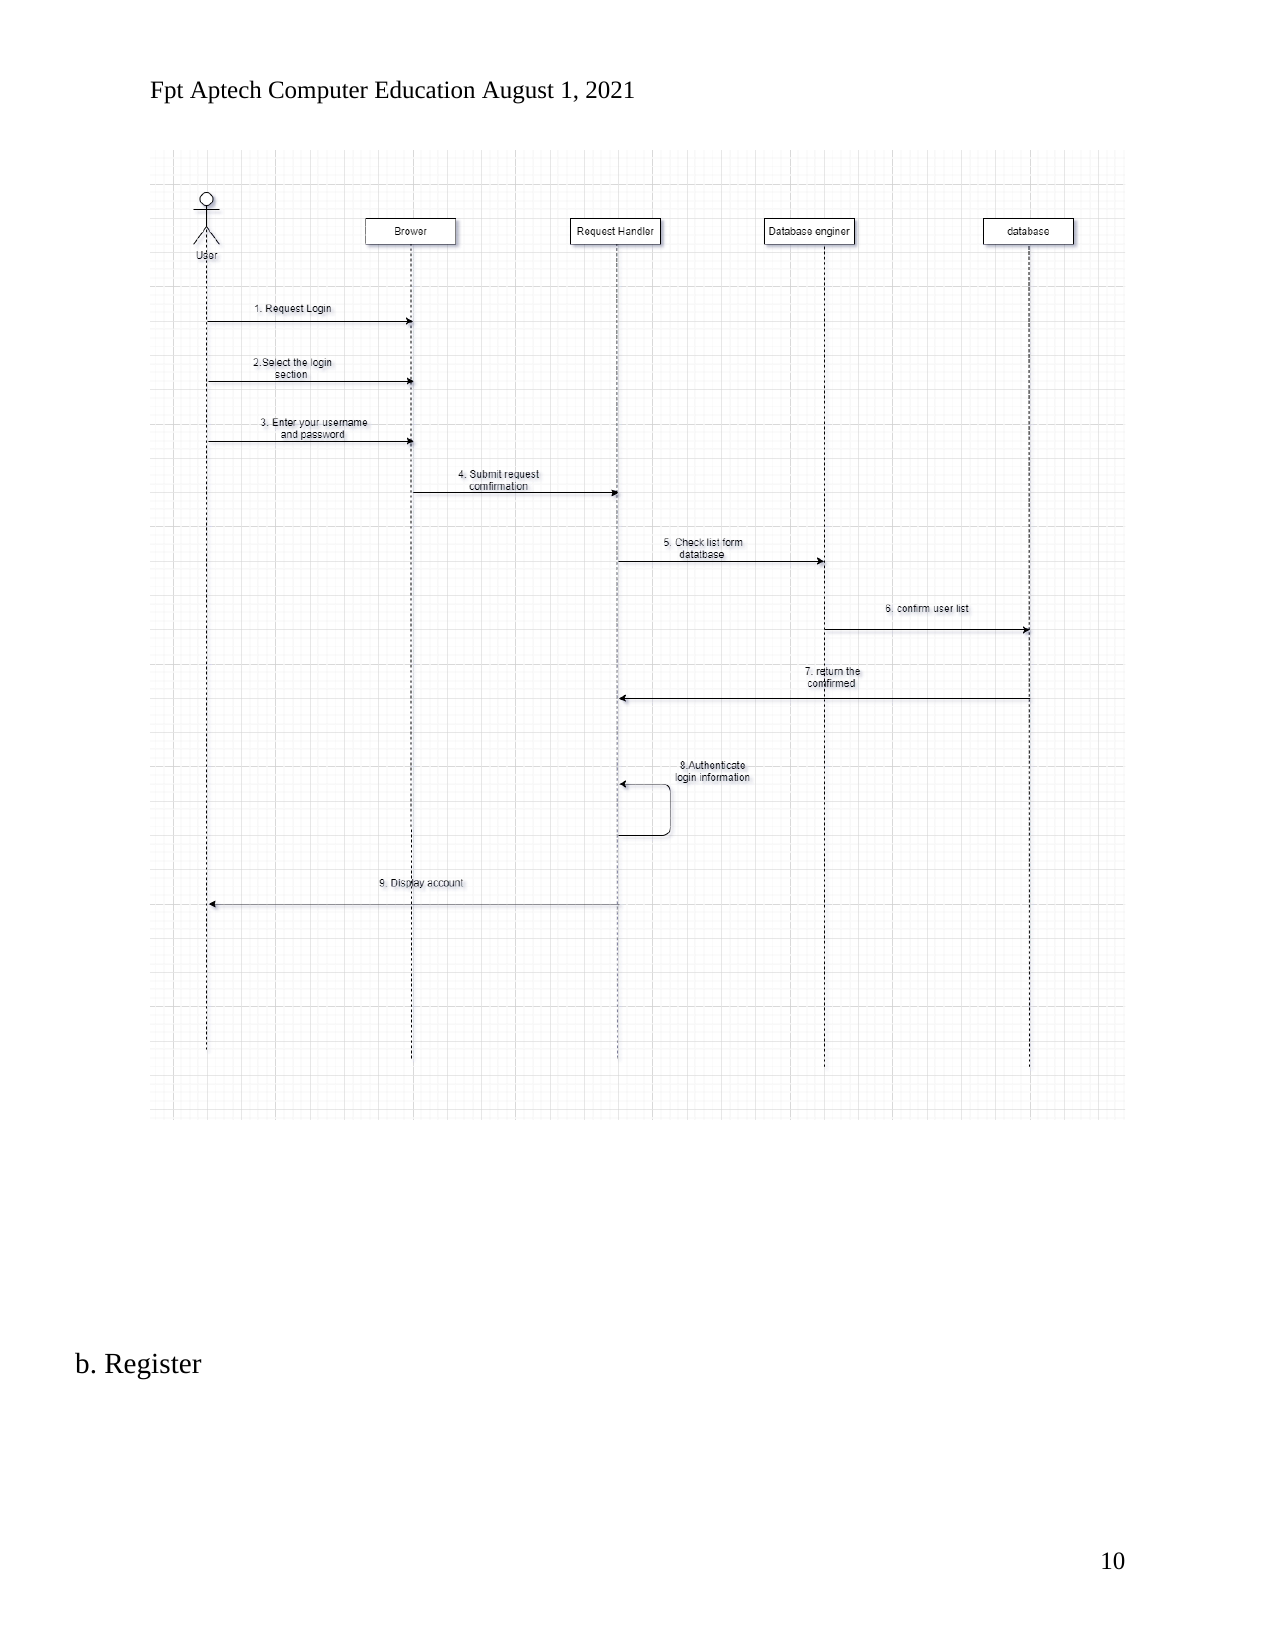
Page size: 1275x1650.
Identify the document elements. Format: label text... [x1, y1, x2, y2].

subtitle b. Register [75, 1346, 1125, 1380]
picture [150, 150, 1125, 1120]
